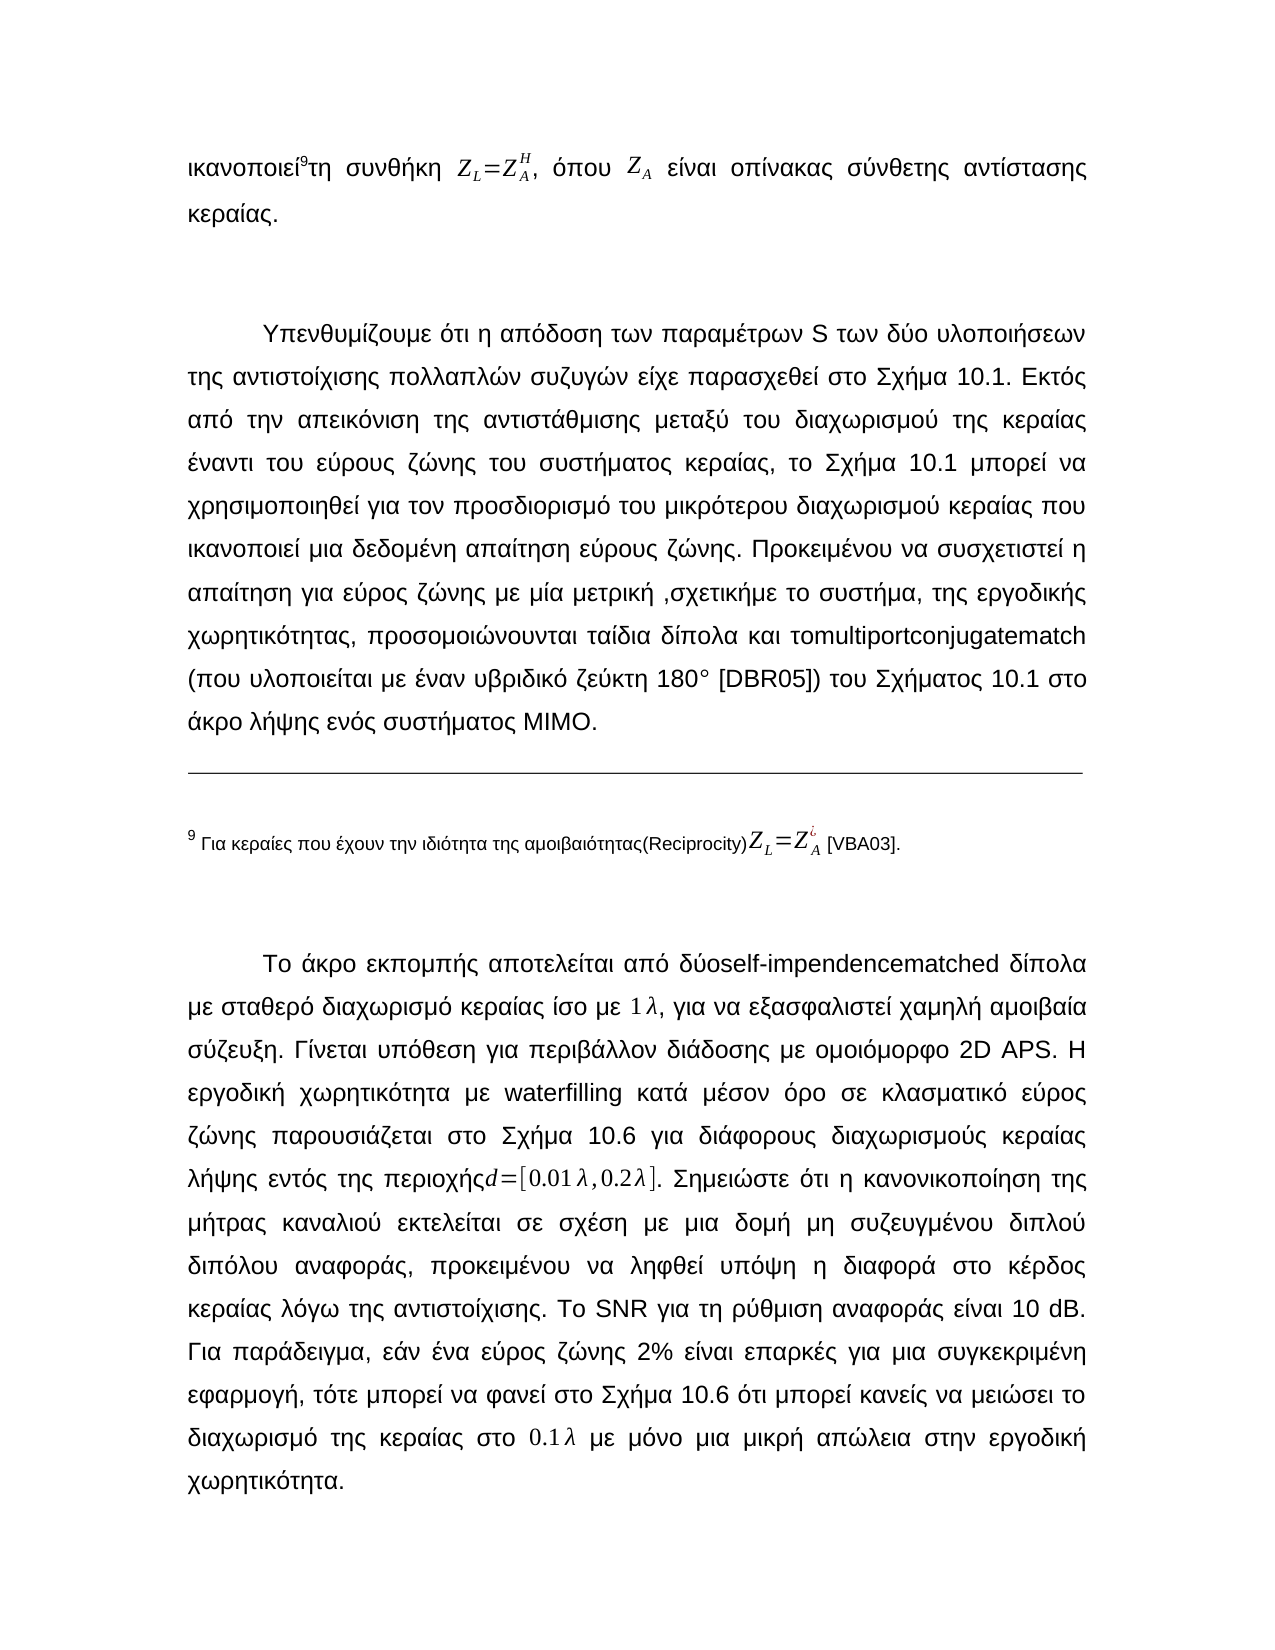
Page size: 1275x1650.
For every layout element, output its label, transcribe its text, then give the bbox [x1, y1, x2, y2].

text 9 Για κεραίες που έχουν την ιδιότητα της αμοιβαιότητας(Reciprocity) [VBA03]. [187, 825, 1087, 858]
picture [187, 766, 1088, 782]
text Το άκρο εκπομπής αποτελείται από δύοself-impendencematched δίπολα με σταθερό διαχωρισμό κεραίας ίσο με , για να εξασφαλιστεί χαμηλή αμοιβαία σύζευξη. Γίνεται υπόθεση για περιβάλλον διάδοσης με ομοιόμορφο 2D APS. Η εργοδική χωρητικότητα με waterfilling κατά μέσον όρο σε κλασματικό εύρος ζώνης παρουσιάζεται στο Σχήμα 10.6 για διάφορους διαχωρισμούς κεραίας λήψης εντός της περιοχής. Σημειώστε ότι η κανονικοποίηση της μήτρας καναλιού εκτελείται σε σχέση με μια δομή μη συζευγμένου διπλού διπόλου αναφοράς, προκειμένου να ληφθεί υπόψη η διαφορά στο κέρδος κεραίας λόγω της αντιστοίχισης. Το SNR για τη ρύθμιση αναφοράς είναι 10 dB. Για παράδειγμα, εάν ένα εύρος ζώνης 2% είναι επαρκές για μια συγκεκριμένη εφαρμογή, τότε μπορεί να φανεί στο Σχήμα 10.6 ότι μπορεί κανείς να μειώσει το διαχωρισμό της κεραίας στο με μόνο μια μικρή απώλεια στην εργοδική χωρητικότητα. [187, 949, 1087, 1495]
text Υπενθυμίζουμε ότι η απόδοση των παραμέτρων S των δύο υλοποιήσεων της αντιστοίχισης πολλαπλών συζυγών είχε παρασχεθεί στο Σχήμα 10.1. Εκτός από την απεικόνιση της αντιστάθμισης μεταξύ του διαχωρισμού της κεραίας έναντι του εύρους ζώνης του συστήματος κεραίας, το Σχήμα 10.1 μπορεί να χρησιμοποιηθεί για τον προσδιορισμό του μικρότερου διαχωρισμού κεραίας που ικανοποιεί μια δεδομένη απαίτηση εύρους ζώνης. Προκειμένου να συσχετιστεί η απαίτηση για εύρος ζώνης με μία μετρική ,σχετικήμε το συστήμα, της εργοδικής χωρητικότητας, προσομοιώνουνται ταίδια δίπολα και τοmultiportconjugatematch (που υλοποιείται με έναν υβριδικό ζεύκτη 180 [DBR05]) του Σχήματος 10.1 στο άκρο λήψης ενός συστήματος MIMO. [187, 319, 1087, 736]
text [187, 150, 1087, 228]
